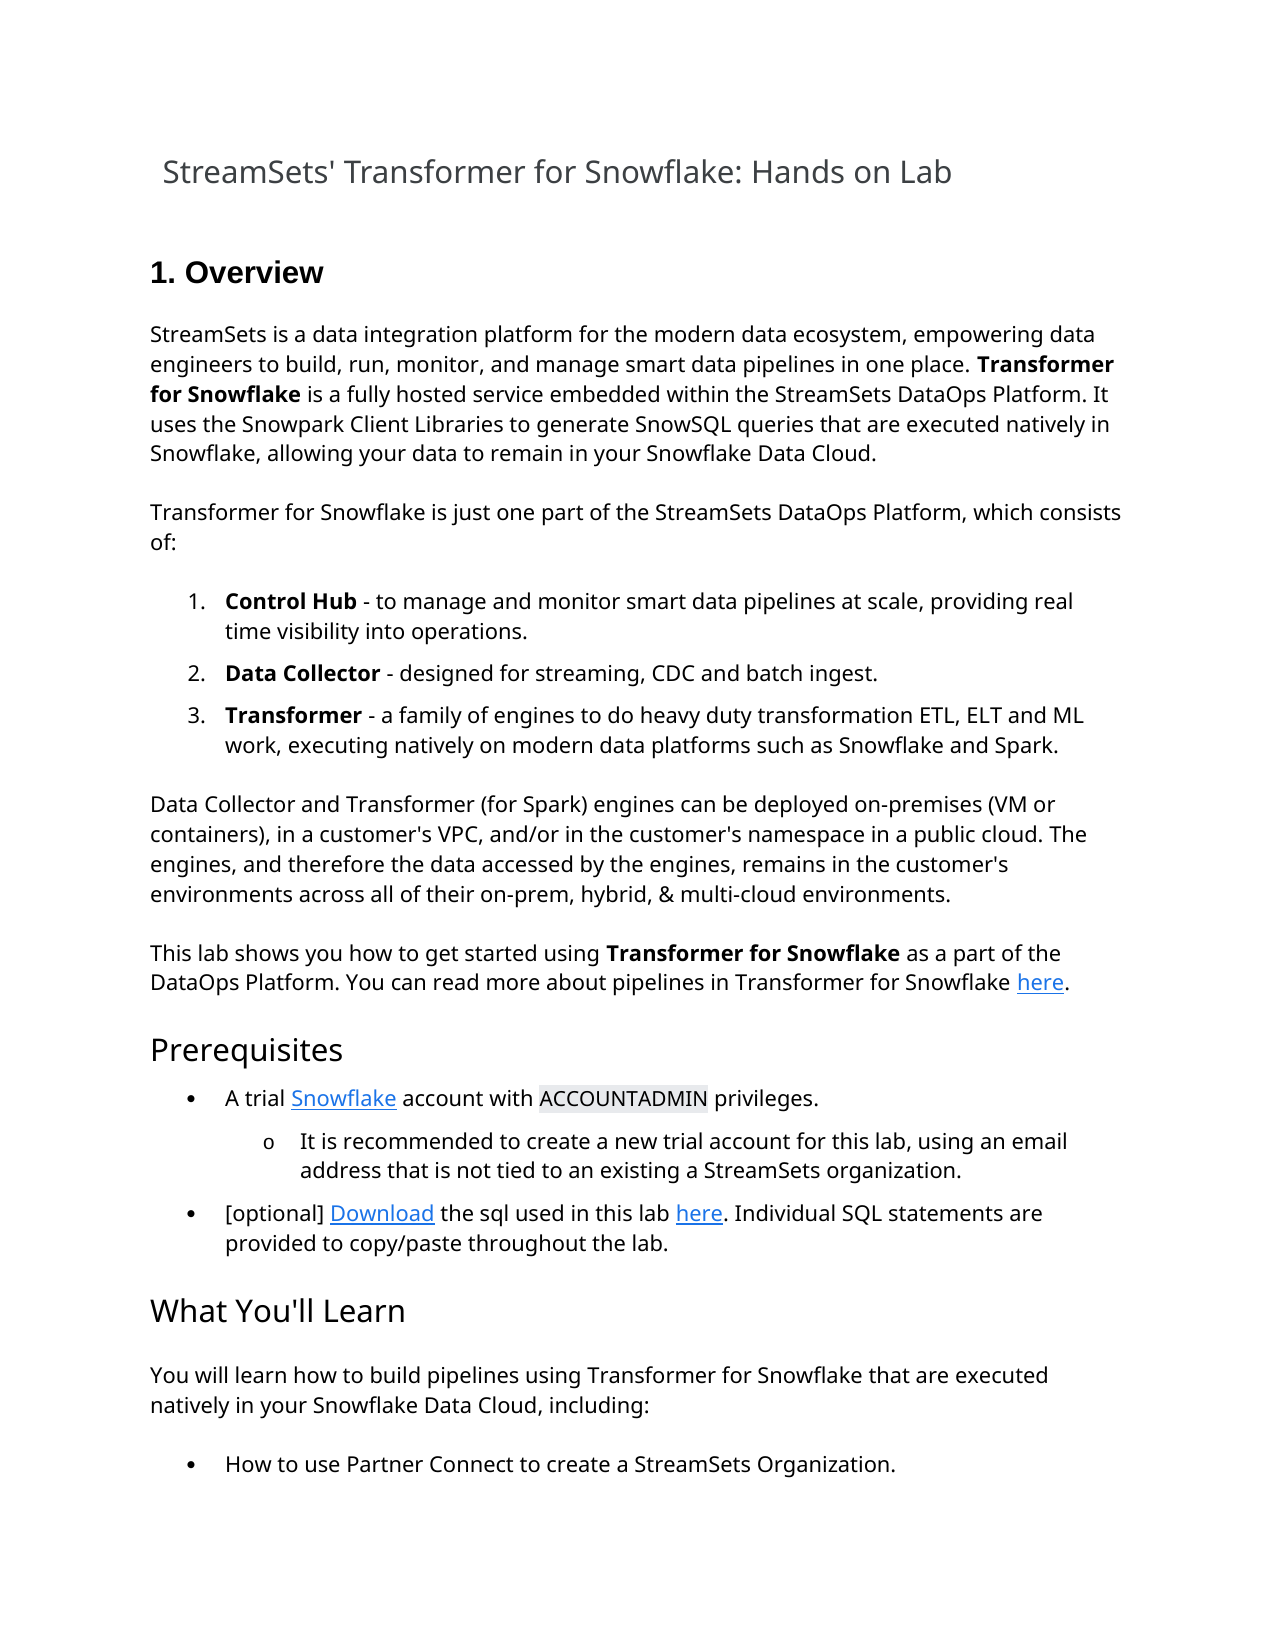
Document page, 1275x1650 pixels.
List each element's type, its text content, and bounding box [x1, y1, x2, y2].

subtitle What You'll Learn [150, 1289, 1125, 1331]
text Transformer for Snowflake is just one part of the StreamSets DataOps Platform, which consists of: [150, 497, 1125, 557]
text You will learn how to build pipelines using Transformer for Snowflake that are executed natively in your Snowflake Data Cloud, including: [150, 1360, 1125, 1420]
subtitle 1. Overview [150, 254, 1125, 290]
text This lab shows you how to get started using Transformer for Snowflake as a part of the DataOps Platform. You can read more about pipelines in Transformer for Snowflake here. [150, 937, 1125, 997]
text Data Collector and Transformer (for Spark) engines can be deployed on-premises (VM or containers), in a customer's VPC, and/or in the customer's namespace in a public cloud. The engines, and therefore the data accessed by the engines, remains in the customer's environments across all of their on-prem, hybrid, & multi-cloud environments. [150, 789, 1125, 908]
list How to use Partner Connect to create a StreamSets Organization. [187, 1449, 1125, 1479]
list Control Hub - to manage and monitor smart data pipelines at scale, providing real time visibility into operations. [187, 586, 1125, 646]
list [optional] Download the sql used in this lab here. Individual SQL statements are provided to copy/paste throughout the lab. [187, 1198, 1125, 1257]
list A trial Snowflake account with ACCOUNTADMIN privileges. [187, 1083, 1125, 1113]
text StreamSets' Transformer for Snowflake: Hands on Lab [162, 150, 1112, 193]
subtitle Prerequisites [150, 1028, 1125, 1071]
list Transformer - a family of engines to do heavy duty transformation ETL, ELT and ML work, executing natively on modern data platforms such as Snowflake and Spark. [187, 700, 1125, 760]
list It is recommended to create a new trial account for this lab, using an email address that is not tied to an existing a StreamSets organization. [262, 1126, 1125, 1185]
list Data Collector - designed for streaming, CDC and batch ingest. [187, 658, 1125, 688]
text StreamSets is a data integration platform for the modern data ecosystem, empowering data engineers to build, run, monitor, and manage smart data pipelines in one place. Transformer for Snowflake is a fully hosted service embedded within the StreamSets DataOps Platform. It uses the Snowpark Client Libraries to generate SnowSQL queries that are executed natively in Snowflake, allowing your data to remain in your Snowflake Data Cloud. [150, 319, 1125, 468]
